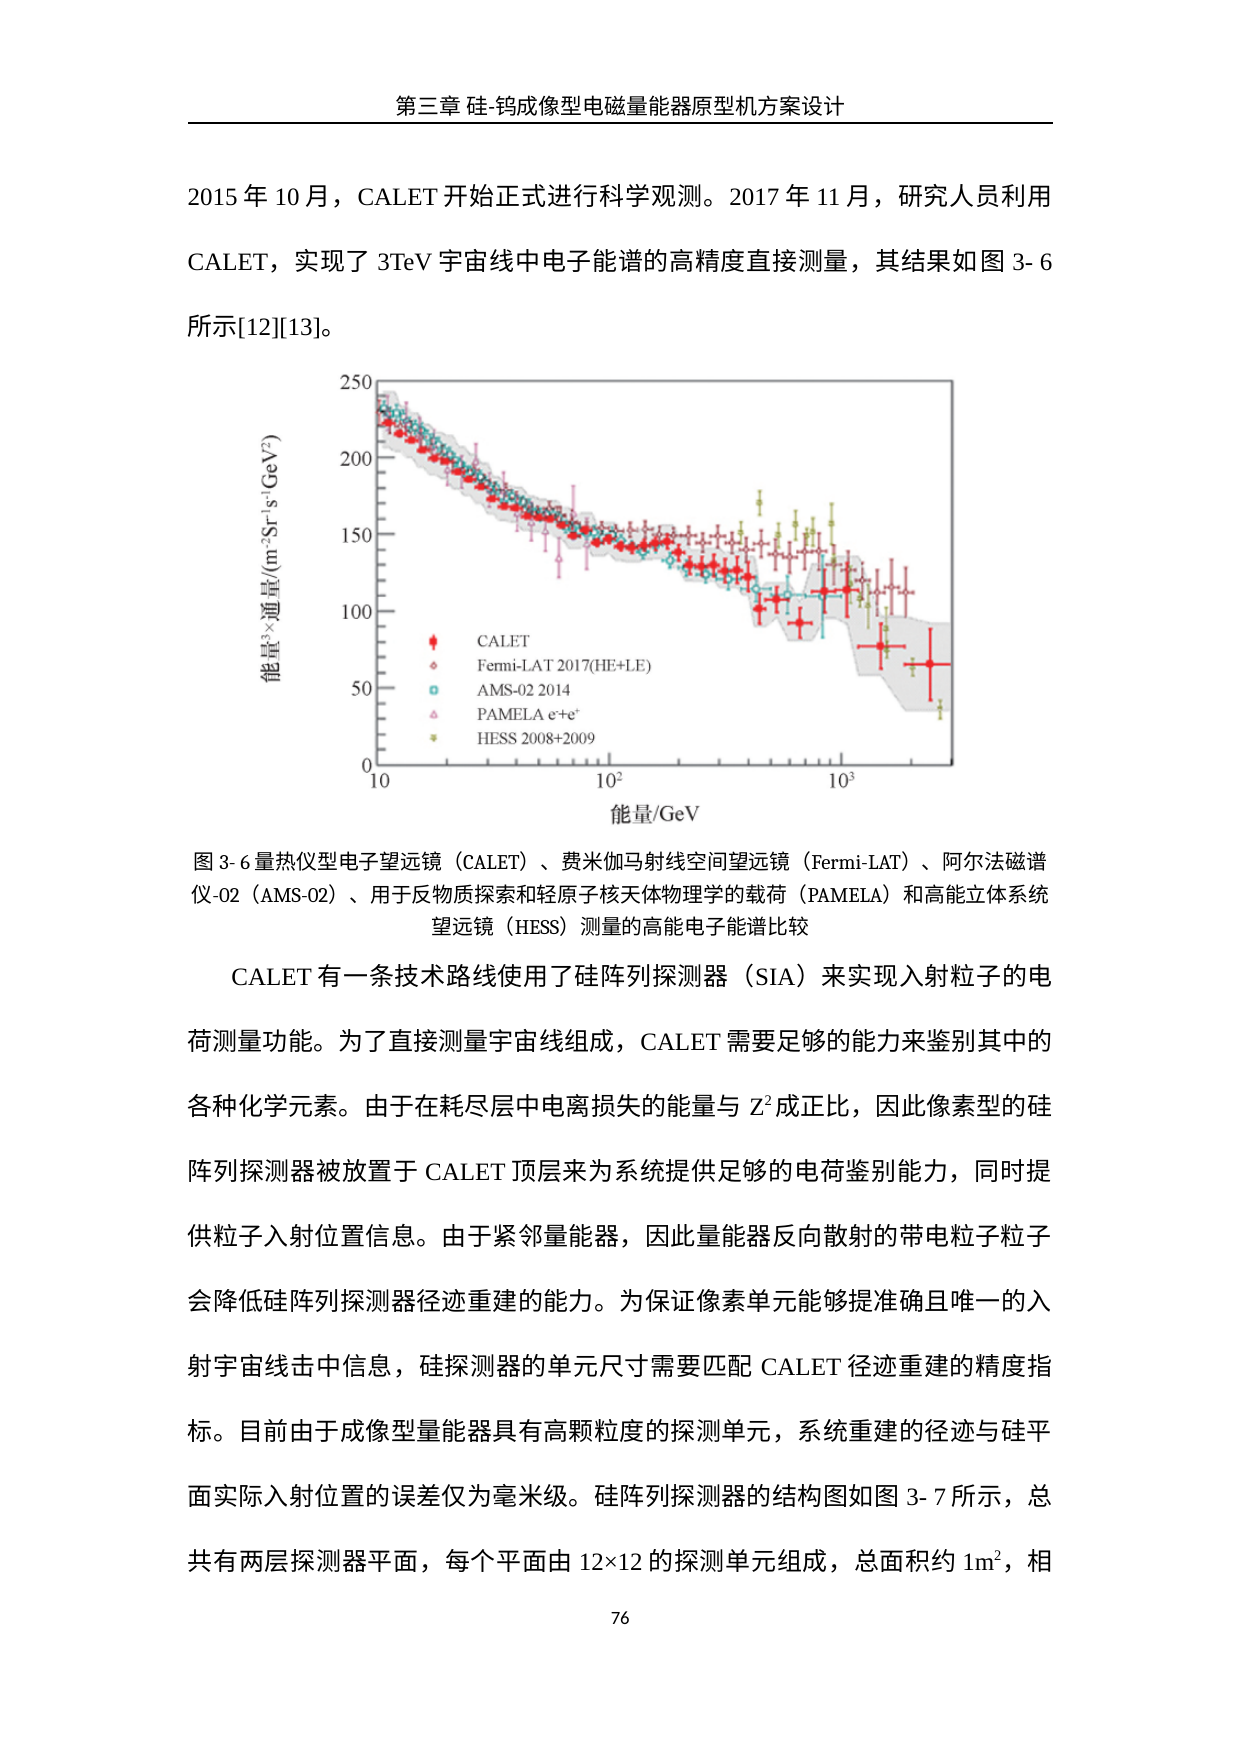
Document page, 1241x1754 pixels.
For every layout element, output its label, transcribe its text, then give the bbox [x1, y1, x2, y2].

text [187, 942, 1053, 1592]
picture [256, 357, 984, 829]
text 图 3- 6 量热仪型电子望远镜（CALET）、费米伽马射线空间望远镜（Fermi-LAT）、阿尔法磁谱仪-02（AMS-02）、用于反物质探索和轻原子核天体物理学的载荷（PAMELA）和高能立体系统望远镜（HESS）测量的高能电子能谱比较 [187, 844, 1053, 942]
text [187, 162, 1053, 357]
